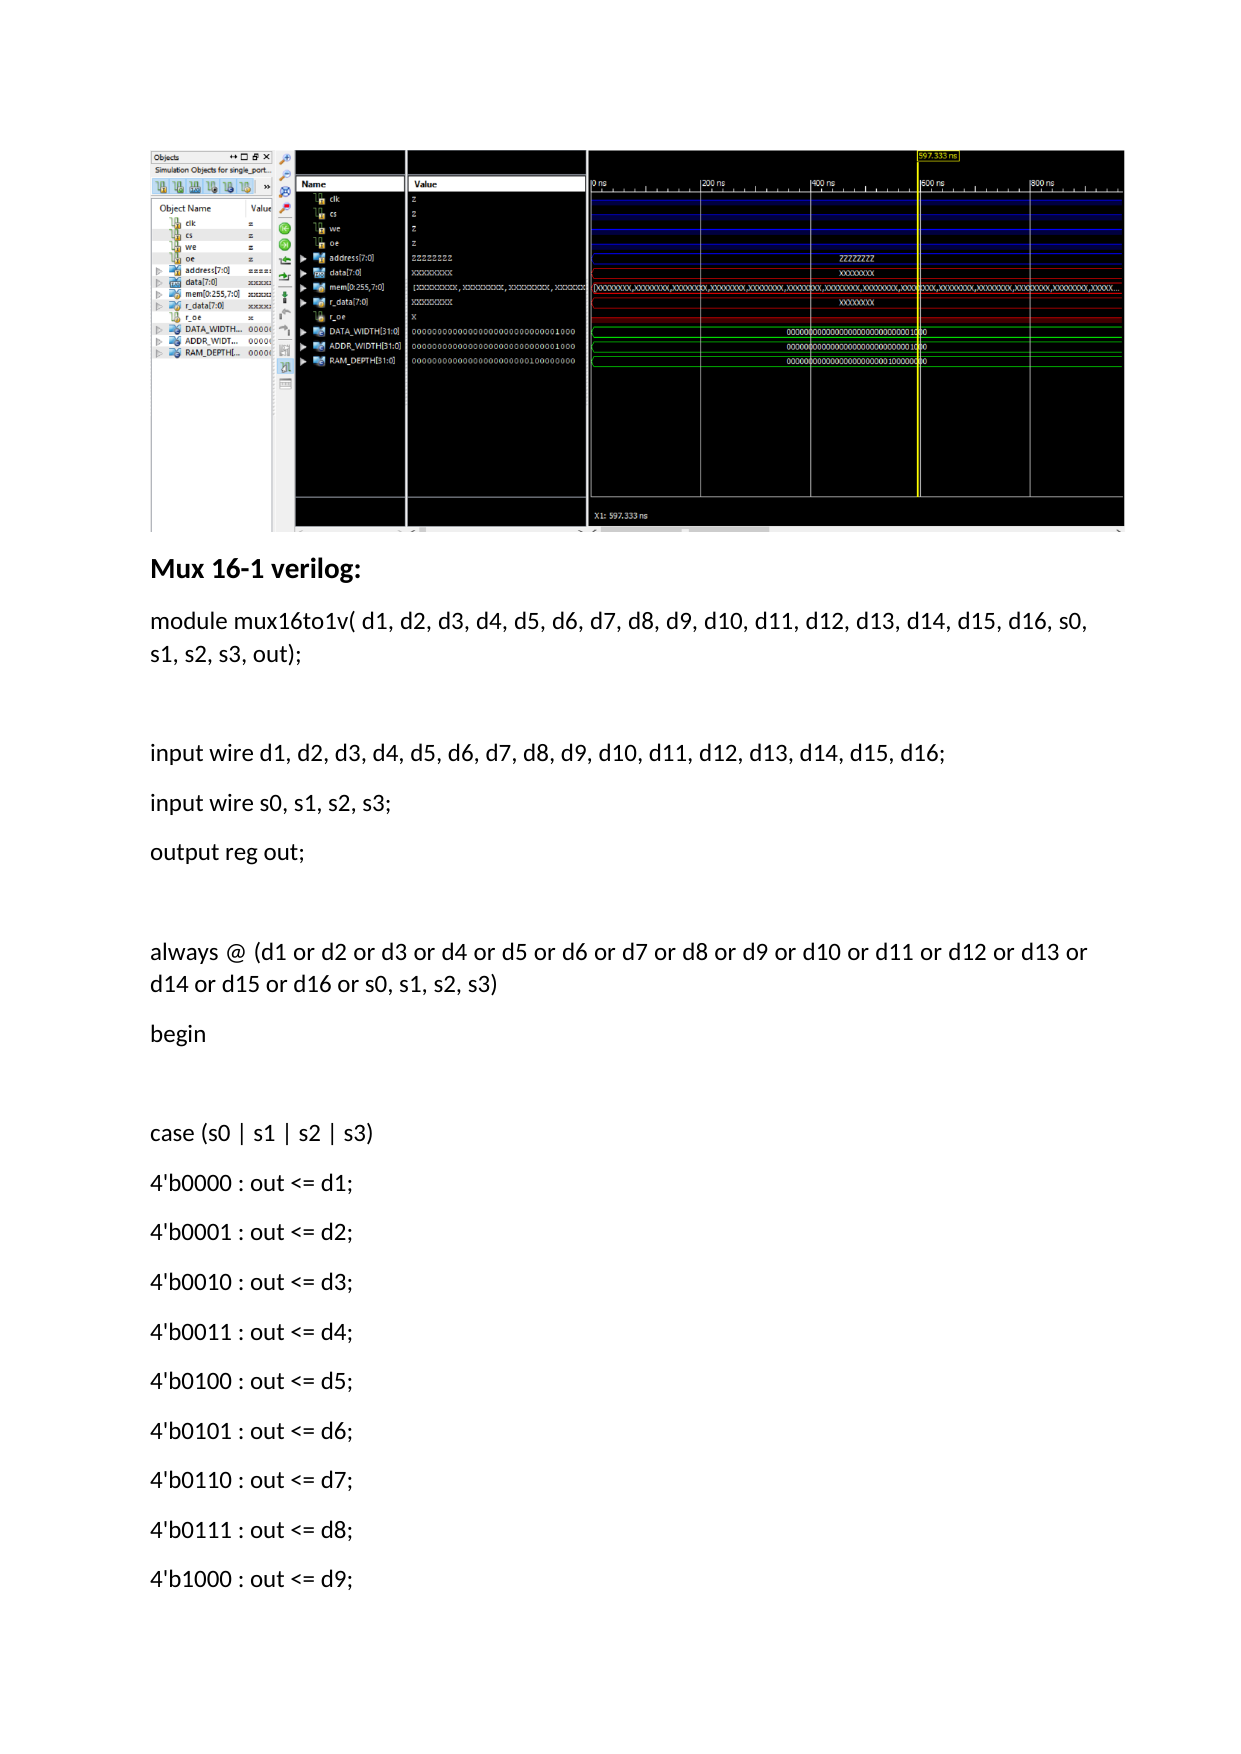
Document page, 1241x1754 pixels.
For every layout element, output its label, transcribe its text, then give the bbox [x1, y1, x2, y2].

text 4'b0010 : out <= d3; [150, 1266, 1090, 1297]
text 4'b0011 : out <= d4; [150, 1316, 1090, 1346]
text output reg out; [150, 837, 1090, 867]
text input wire s0, s1, s2, s3; [150, 787, 1090, 817]
text always @ (d1 or d2 or d3 or d4 or d5 or d6 or d7 or d8 or d9 or d10 or d11 or d12 or d13 or d14 or d15 or d16 or s0, s1, s2, s3) [150, 936, 1090, 999]
text 4'b0101 : out <= d6; [150, 1415, 1090, 1445]
text 4'b0001 : out <= d2; [150, 1217, 1090, 1247]
text 4'b0100 : out <= d5; [150, 1365, 1090, 1396]
text case (s0 | s1 | s2 | s3) [150, 1117, 1090, 1148]
picture [150, 150, 1125, 532]
text 4'b0110 : out <= d7; [150, 1464, 1090, 1495]
text 4'b0111 : out <= d8; [150, 1514, 1090, 1544]
text input wire d1, d2, d3, d4, d5, d6, d7, d8, d9, d10, d11, d12, d13, d14, d15, d16; [150, 737, 1090, 768]
text module mux16to1v( d1, d2, d3, d4, d5, d6, d7, d8, d9, d10, d11, d12, d13, d14, d15, d16, s0, s1, s2, s3, out); [150, 605, 1090, 669]
text 4'b0000 : out <= d1; [150, 1167, 1090, 1197]
text Mux 16-1 verilog: [150, 550, 1090, 586]
text begin [150, 1018, 1090, 1049]
text 4'b1000 : out <= d9; [150, 1564, 1090, 1594]
